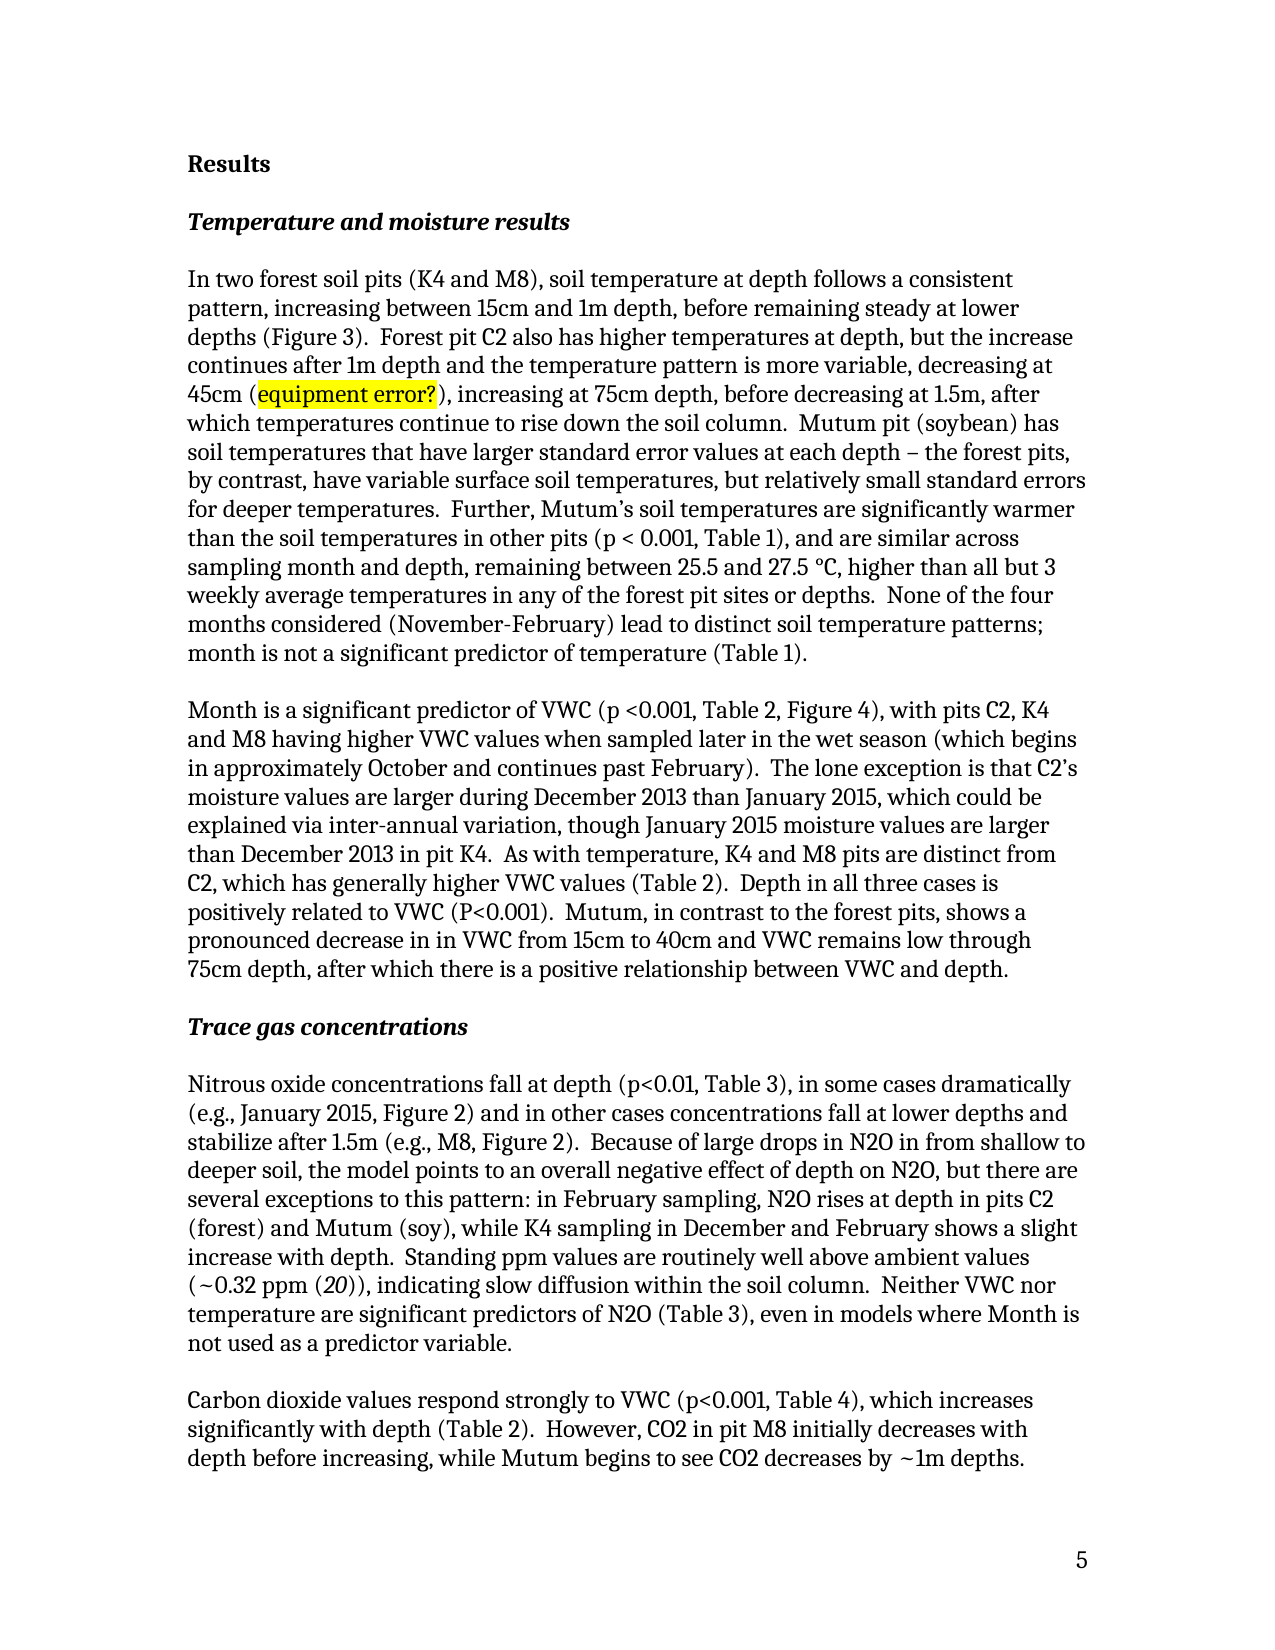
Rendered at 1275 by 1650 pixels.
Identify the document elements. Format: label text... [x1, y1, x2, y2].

text Temperature and moisture results [187, 207, 1087, 236]
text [187, 1386, 1087, 1472]
text Nitrous oxide concentrations fall at depth (p<0.01, Table 3), in some cases dramatically (e.g., January 2015, Figure 2) and in other cases concentrations fall at lower depths and stabilize after 1.5m (e.g., M8, Figure 2). Because of large drops in N2O in from shallow to deeper soil, the model points to an overall negative effect of depth on N2O, but there are several exceptions to this pattern: in February sampling, N2O rises at depth in pits C2 (forest) and Mutum (soy), while K4 sampling in December and February shows a slight increase with depth. Standing ppm values are routinely well above ambient values (~0.32 ppm (20)), indicating slow diffusion within the soil column. Neither VWC nor temperature are significant predictors of N2O (Table 3), even in models where Month is not used as a predictor variable. [187, 1070, 1087, 1357]
text Trace gas concentrations [187, 1012, 1087, 1041]
text Results [187, 150, 1087, 179]
text Month is a significant predictor of VWC (p <0.001, Table 2, Figure 4), with pits C2, K4 and M8 having higher VWC values when sampled later in the wet season (which begins in approximately October and continues past February). The lone exception is that C2’s moisture values are larger during December 2013 than January 2015, which could be explained via inter-annual variation, though January 2015 moisture values are larger than December 2013 in pit K4. As with temperature, K4 and M8 pits are distinct from C2, which has generally higher VWC values (Table 2). Depth in all three cases is positively related to VWC (P<0.001). Mutum, in contrast to the forest pits, shows a pronounced decrease in in VWC from 15cm to 40cm and VWC remains low through 75cm depth, after which there is a positive relationship between VWC and depth. [187, 696, 1087, 984]
text In two forest soil pits (K4 and M8), soil temperature at depth follows a consistent pattern, increasing between 15cm and 1m depth, before remaining steady at lower depths (Figure 3). Forest pit C2 also has higher temperatures at depth, but the increase continues after 1m depth and the temperature pattern is more variable, decreasing at 45cm (equipment error?), increasing at 75cm depth, before decreasing at 1.5m, after which temperatures continue to rise down the soil column. Mutum pit (soybean) has soil temperatures that have larger standard error values at each depth – the forest pits, by contrast, have variable surface soil temperatures, but relatively small standard errors for deeper temperatures. Further, Mutum’s soil temperatures are significantly warmer than the soil temperatures in other pits (p < 0.001, Table 1), and are similar across sampling month and depth, remaining between 25.5 and 27.5 °C, higher than all but 3 weekly average temperatures in any of the forest pit sites or depths. None of the four months considered (November-February) lead to distinct soil temperature patterns; month is not a significant predictor of temperature (Table 1). [187, 265, 1087, 667]
